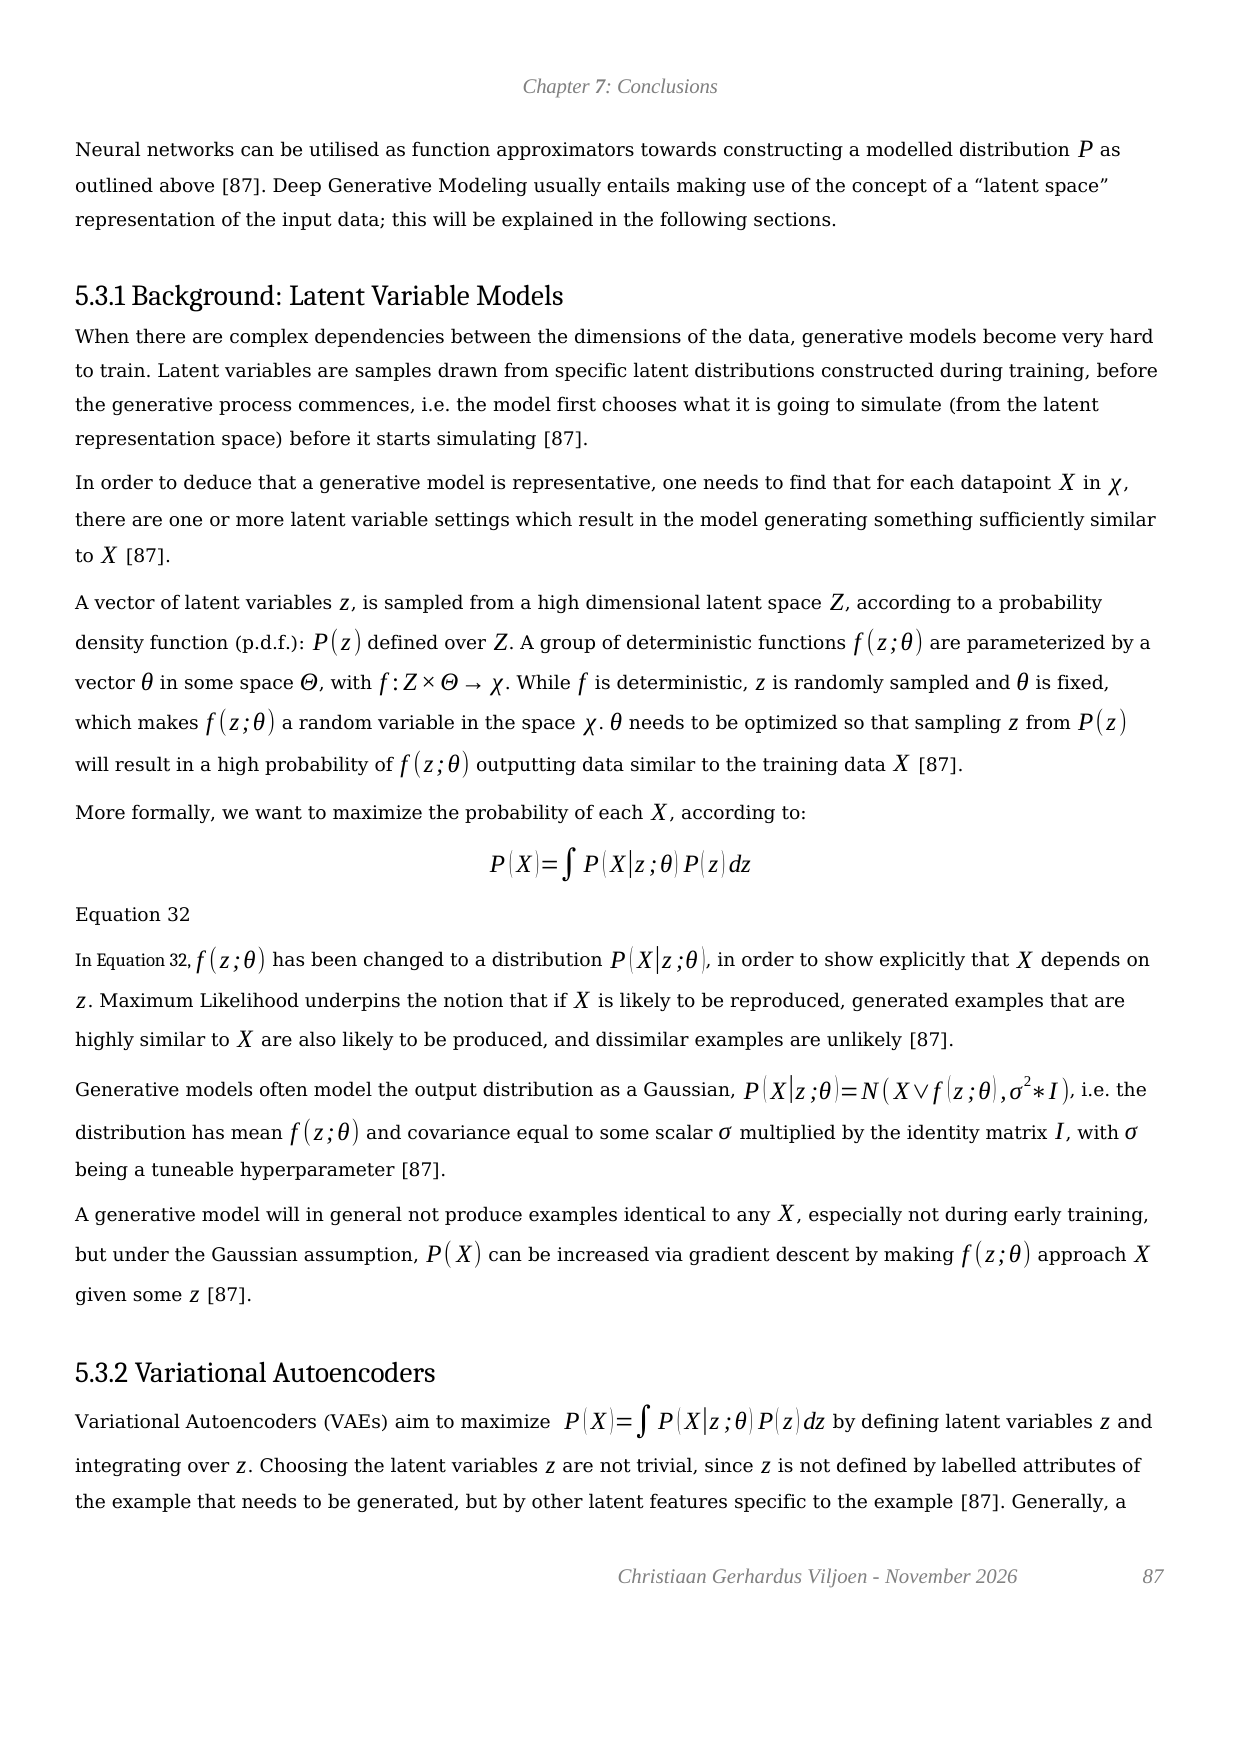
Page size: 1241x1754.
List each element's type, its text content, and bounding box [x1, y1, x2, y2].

text Generative models often model the output distribution as a Gaussian, , i.e. the distribution has mean and covariance equal to some scalar multiplied by the identity matrix , with being a tuneable hyperparameter . [75, 1073, 1165, 1181]
text When there are complex dependencies between the dimensions of the data, generative models become very hard to train. Latent variables are samples drawn from specific latent distributions constructed during training, before the generative process commences, i.e. the model first chooses what it is going to simulate (from the latent representation space) before it starts simulating . [75, 325, 1165, 449]
text Neural networks can be utilised as function approximators towards constructing a modelled distribution as outlined above . Deep Generative Modeling usually entails making use of the concept of a “latent space” representation of the input data; this will be explained in the following sections. [75, 135, 1165, 231]
text A generative model will in general not produce examples identical to any , especially not during early training, but under the Gaussian assumption, can be increased via gradient descent by making approach given some . [75, 1200, 1165, 1308]
subtitle Background: Latent Variable Models [75, 279, 1165, 313]
text In order to deduce that a generative model is representative, one needs to find that for each datapoint in , there are one or more latent variable settings which result in the model generating something sufficiently similar to . [75, 469, 1165, 569]
subtitle Variational Autoencoders [75, 1357, 1165, 1390]
text A vector of latent variables , is sampled from a high dimensional latent space , according to a probability density function (p.d.f.): defined over . A group of deterministic functions are parameterized by a vector in some space , with . While is deterministic, is randomly sampled and is fixed, which makes a random variable in the space . needs to be optimized so that sampling from will result in a high probability of outputting data similar to the training data . [75, 588, 1165, 779]
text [75, 1403, 1165, 1513]
text In Equation 32, has been changed to a distribution , in order to show explicitly that depends on . Maximum Likelihood underpins the notion that if is likely to be reproduced, generated examples that are highly similar to are also likely to be produced, and dissimilar examples are unlikely . [75, 945, 1165, 1053]
text Equation 32 [75, 903, 1165, 925]
text More formally, we want to maximize the probability of each , according to: [75, 798, 1165, 826]
